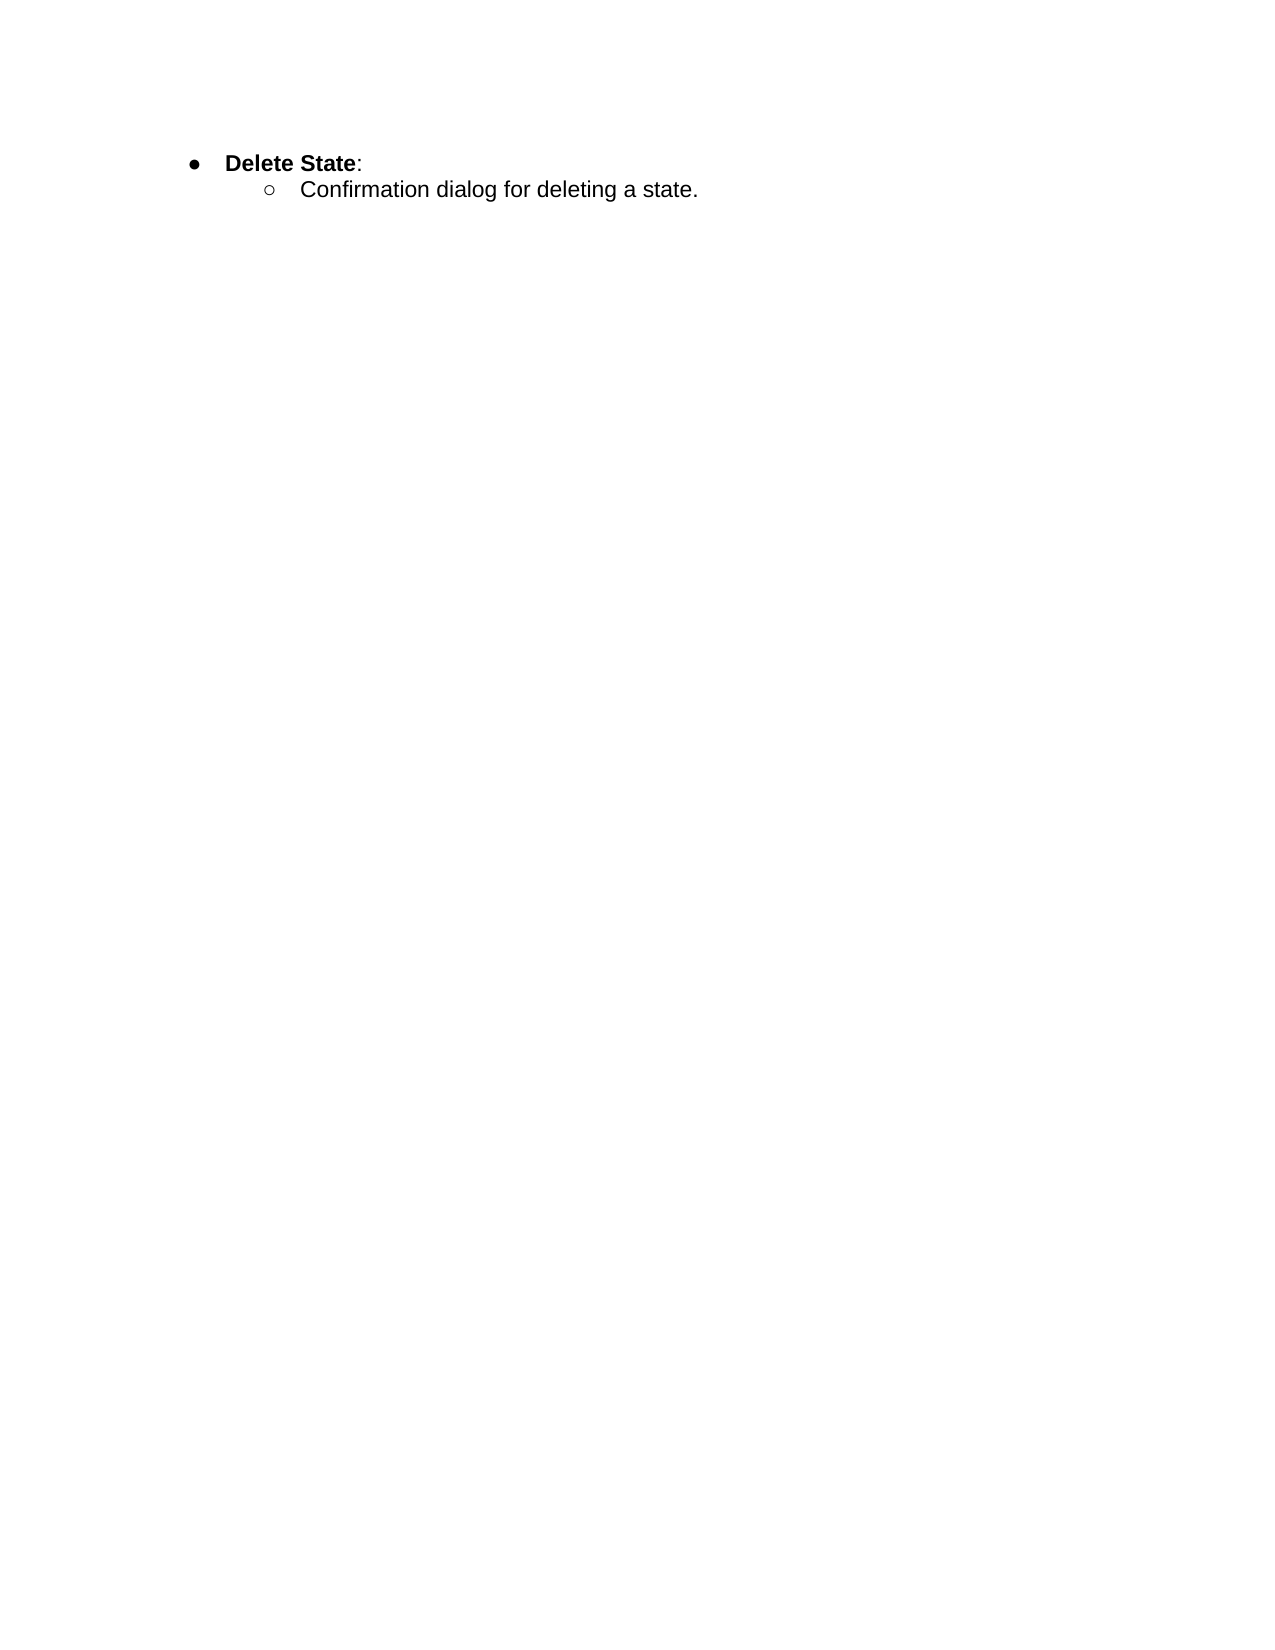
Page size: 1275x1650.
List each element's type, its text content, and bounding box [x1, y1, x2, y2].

list Confirmation dialog for deleting a state. [262, 176, 1125, 203]
list Delete State: [187, 150, 1125, 176]
